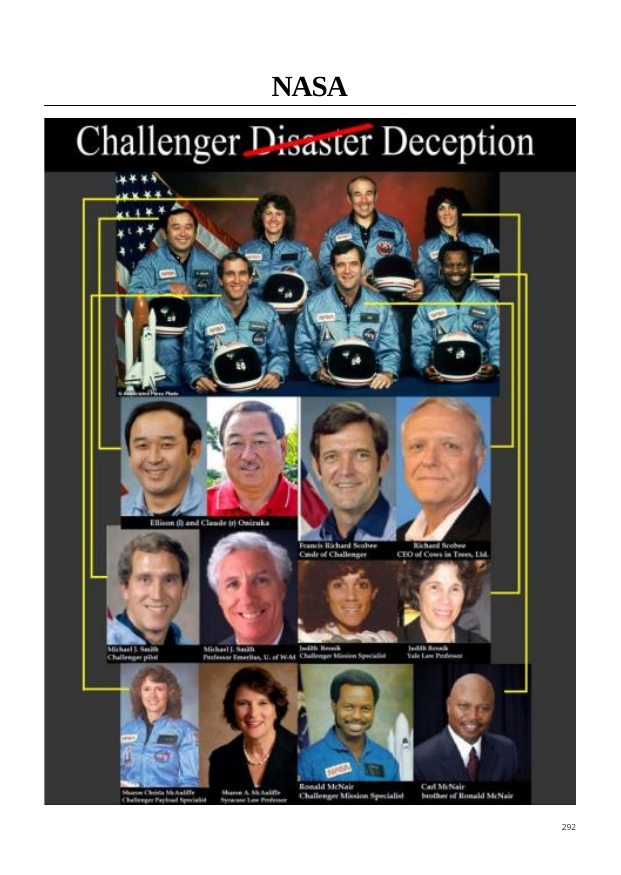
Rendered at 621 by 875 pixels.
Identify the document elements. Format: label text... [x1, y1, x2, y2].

subtitle NASA [44, 69, 576, 105]
picture [44, 118, 576, 805]
